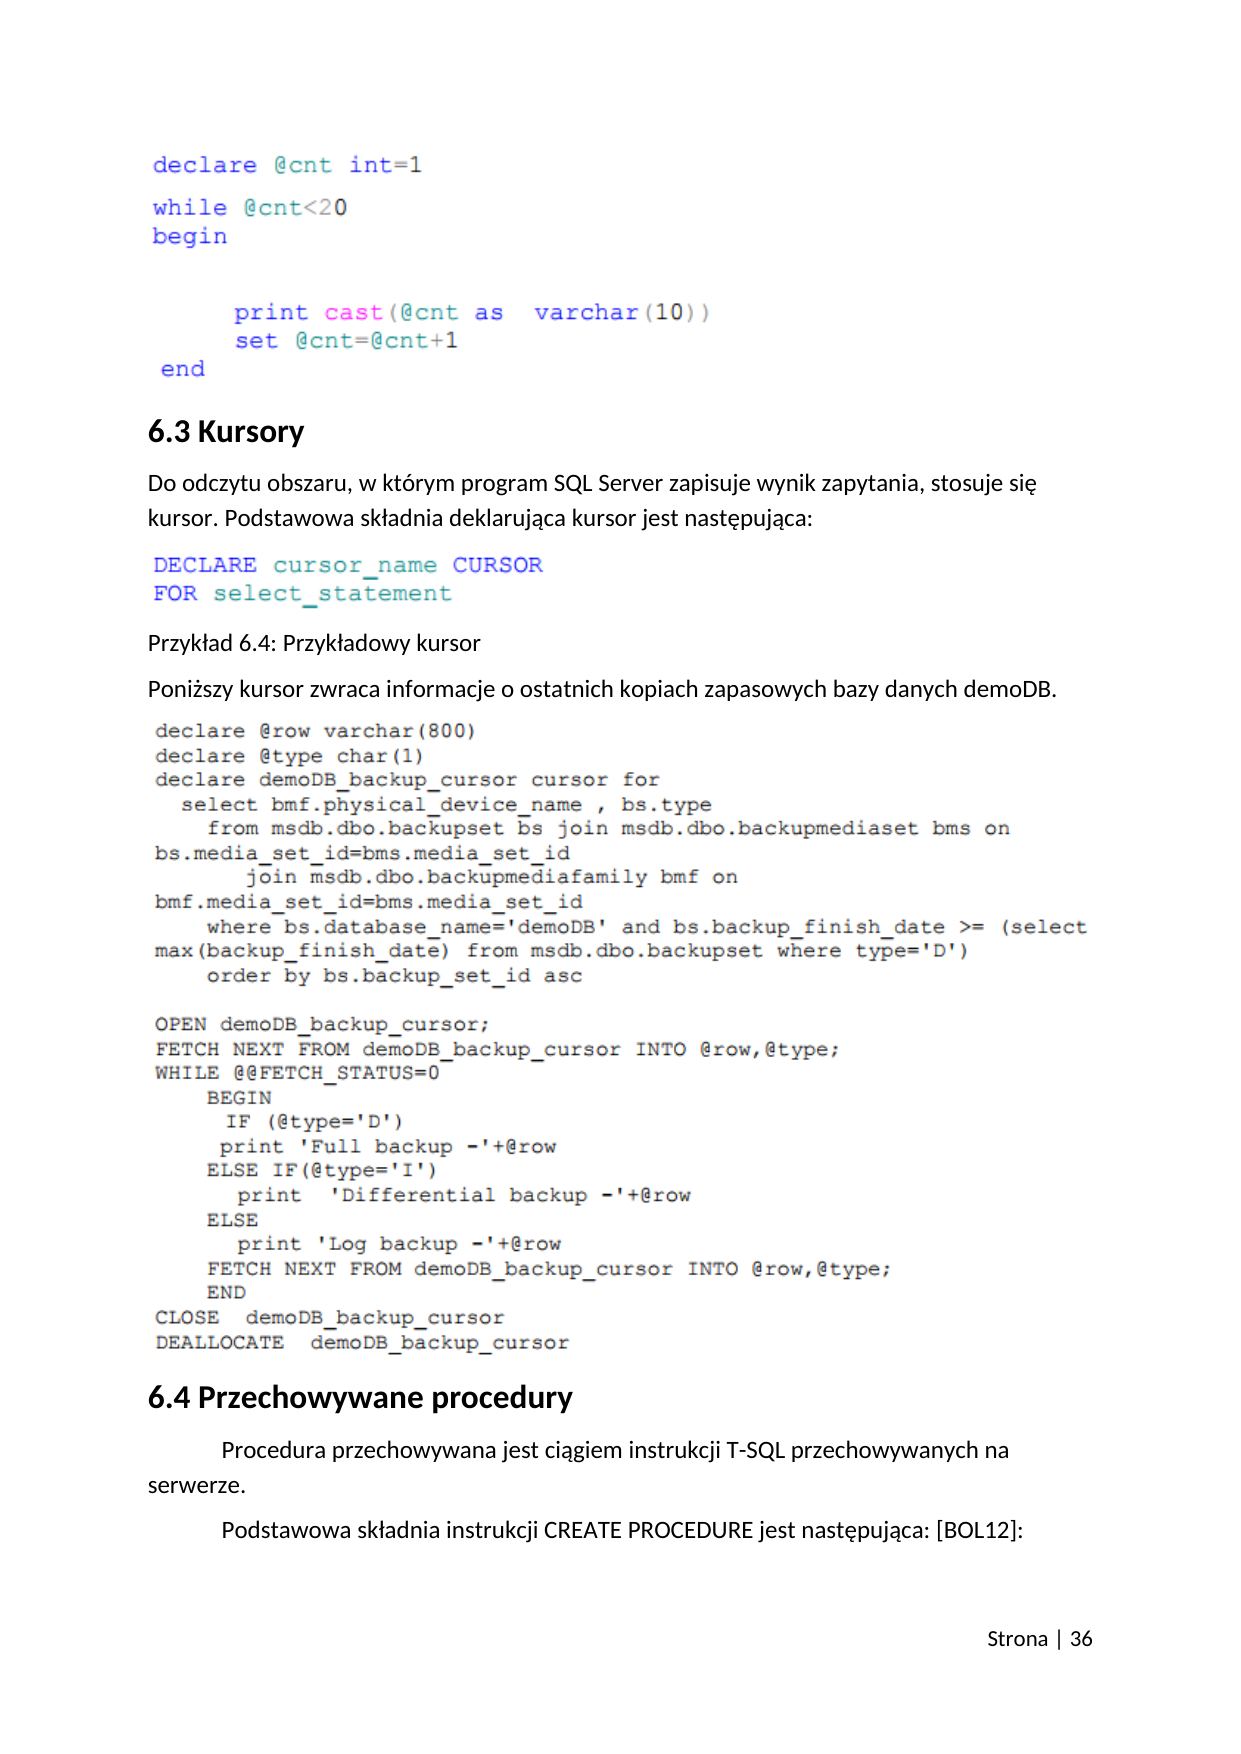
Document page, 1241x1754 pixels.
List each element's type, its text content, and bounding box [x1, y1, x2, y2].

picture [147, 277, 718, 395]
text Poniższy kursor zwraca informacje o ostatnich kopiach zapasowych bazy danych demoDB. [148, 673, 1093, 703]
picture [147, 547, 551, 613]
text Podstawowa składnia instrukcji CREATE PROCEDURE jest następująca: [BOL12]: [148, 1514, 1093, 1545]
text 6.4 Przechowywane procedury [148, 1377, 1093, 1417]
text Procedura przechowywana jest ciągiem instrukcji T-SQL przechowywanych na serwerze. [148, 1434, 1093, 1499]
picture [147, 147, 425, 264]
text Przykład 6.4: Przykładowy kursor [148, 627, 1093, 658]
text Do odczytu obszaru, w którym program SQL Server zapisuje wynik zapytania, stosuje się kursor. Podstawowa składnia deklarująca kursor jest następująca: [148, 467, 1093, 532]
text 6.3 Kursory [148, 409, 1093, 450]
picture [147, 718, 1093, 1362]
